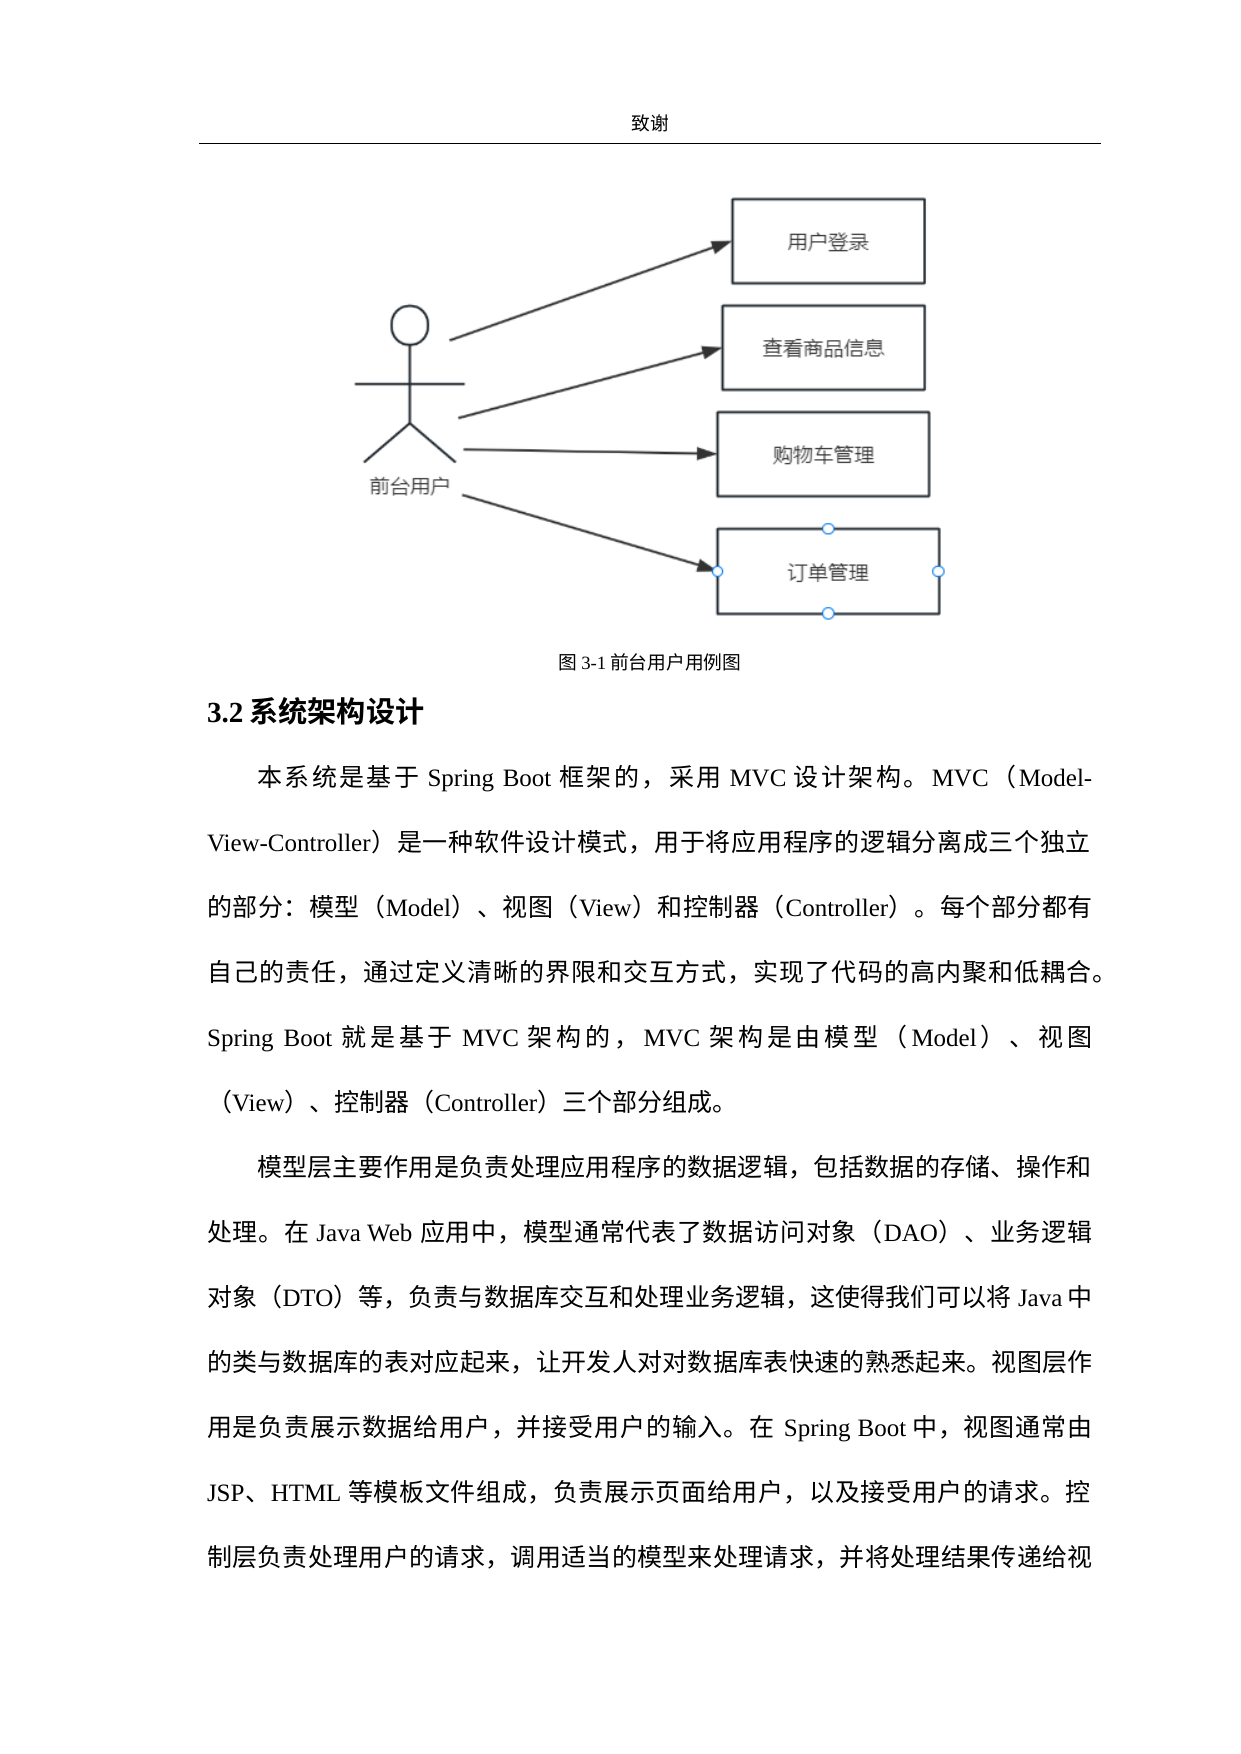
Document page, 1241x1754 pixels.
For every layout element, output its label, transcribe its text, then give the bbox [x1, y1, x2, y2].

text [207, 1133, 1092, 1588]
text 图3-1前台用户用例图 [207, 645, 1092, 678]
picture [343, 190, 956, 626]
text 本系统是基于Spring Boot框架的，采用MVC设计架构。MVC（Model-View-Controller）是一种软件设计模式，用于将应用程序的逻辑分离成三个独立的部分：模型（Model）、视图（View）和控制器（Controller）。每个部分都有自己的责任，通过定义清晰的界限和交互方式，实现了代码的高内聚和低耦合。Spring Boot就是基于MVC架构的，MVC架构是由模型（Model）、视图（View）、控制器（Controller）三个部分组成。 [207, 743, 1092, 1133]
subtitle 3.2系统架构设计 [207, 678, 1092, 743]
